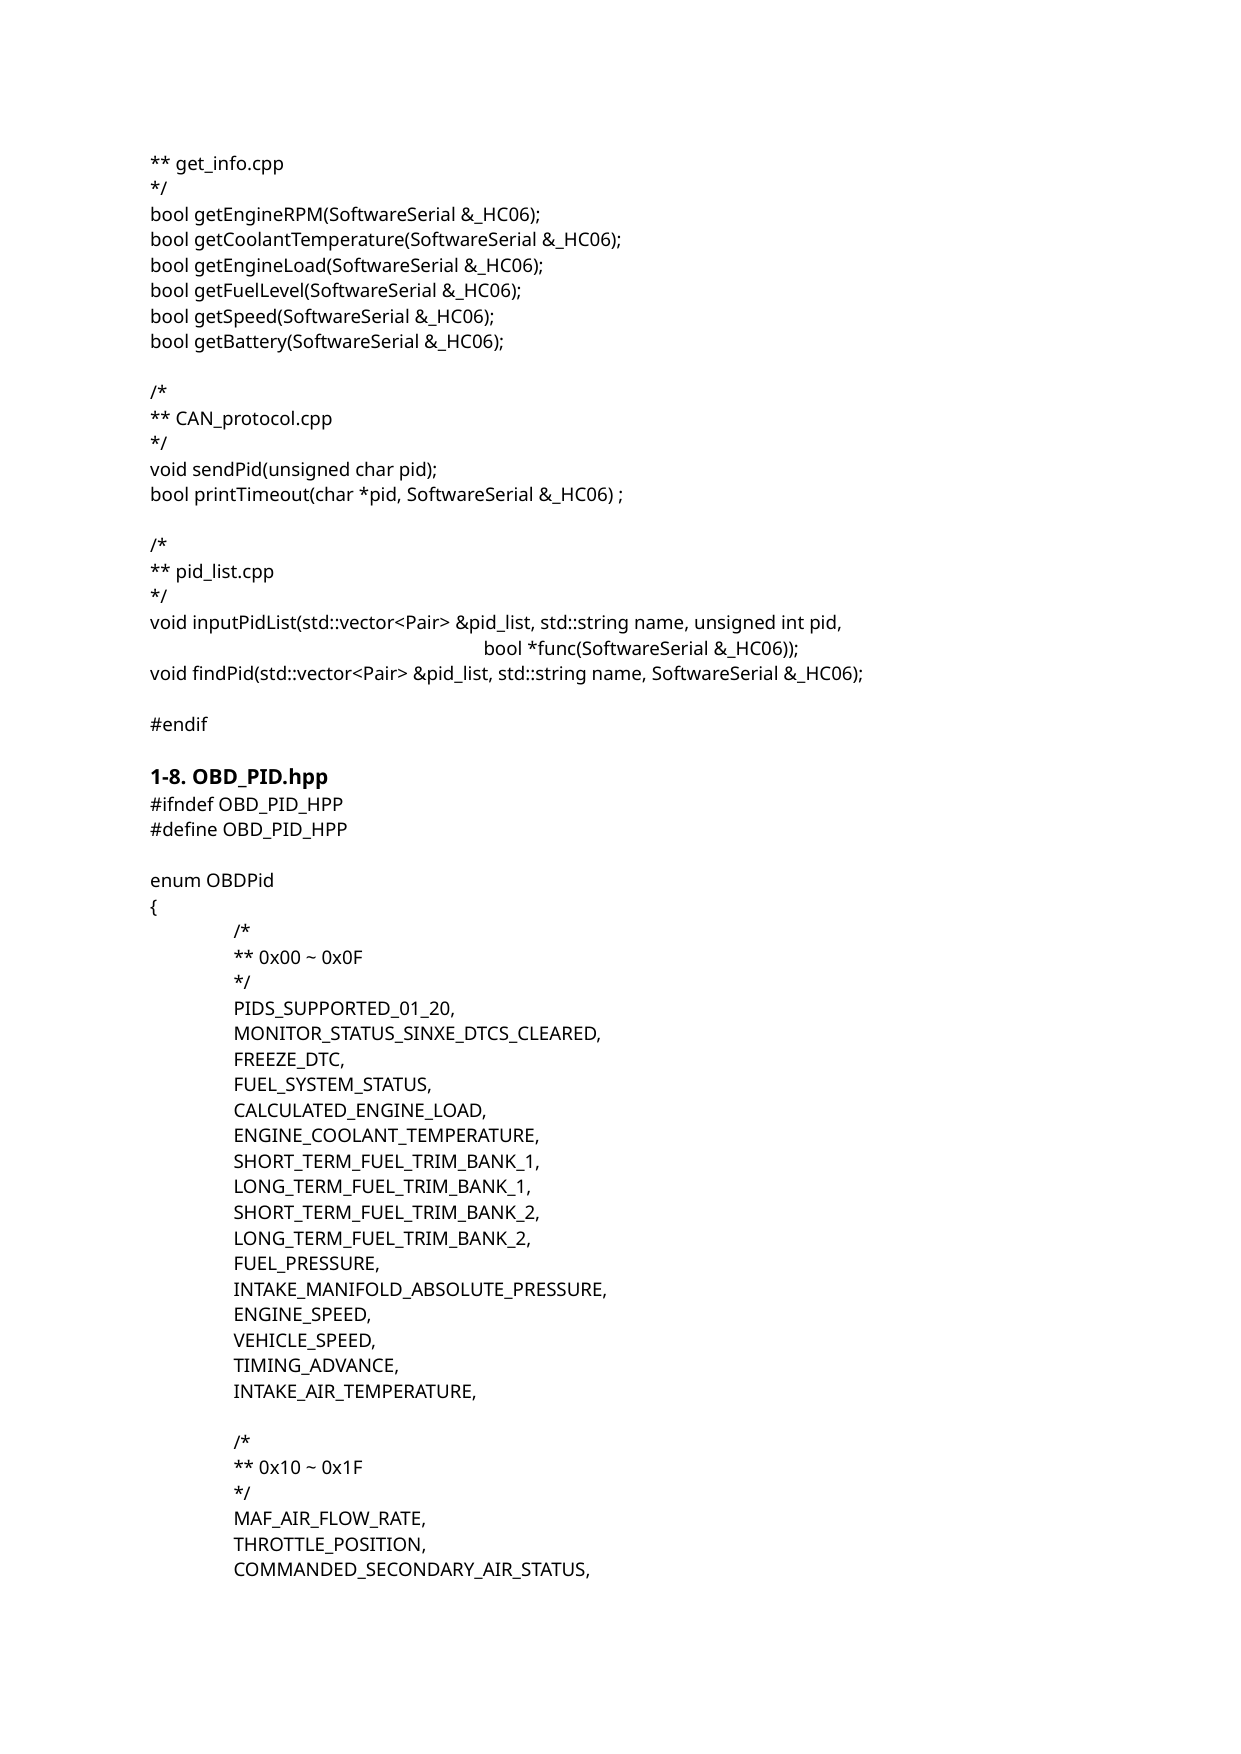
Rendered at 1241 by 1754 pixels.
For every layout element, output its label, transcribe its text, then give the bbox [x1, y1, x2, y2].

text bool getEngineLoad(SoftwareSerial &_HC06); [150, 252, 1090, 278]
text #define OBD_PID_HPP [150, 816, 1090, 842]
text ENGINE_COOLANT_TEMPERATURE, [150, 1123, 1090, 1148]
text LONG_TERM_FUEL_TRIM_BANK_2, [150, 1225, 1090, 1250]
text THROTTLE_POSITION, [150, 1531, 1090, 1557]
text CALCULATED_ENGINE_LOAD, [150, 1097, 1090, 1123]
text SHORT_TERM_FUEL_TRIM_BANK_1, [150, 1148, 1090, 1174]
text SHORT_TERM_FUEL_TRIM_BANK_2, [150, 1199, 1090, 1225]
text bool getCoolantTemperature(SoftwareSerial &_HC06); [150, 227, 1090, 252]
text bool getEngineRPM(SoftwareSerial &_HC06); [150, 201, 1090, 227]
text TIMING_ADVANCE, [150, 1352, 1090, 1378]
text bool getFuelLevel(SoftwareSerial &_HC06); [150, 278, 1090, 303]
text VEHICLE_SPEED, [150, 1327, 1090, 1352]
text */ [150, 969, 1090, 995]
text /* [150, 380, 1090, 405]
text INTAKE_AIR_TEMPERATURE, [150, 1378, 1090, 1403]
text */ [150, 176, 1090, 201]
text INTAKE_MANIFOLD_ABSOLUTE_PRESSURE, [150, 1276, 1090, 1301]
text bool *func(SoftwareSerial &_HC06)); [150, 635, 1090, 660]
text FUEL_PRESSURE, [150, 1250, 1090, 1276]
text void sendPid(unsigned char pid); [150, 456, 1090, 482]
text { [150, 893, 1090, 918]
text void findPid(std::vector<Pair> &pid_list, std::string name, SoftwareSerial &_HC06); [150, 660, 1090, 686]
text ** pid_list.cpp [150, 558, 1090, 584]
text /* [150, 1429, 1090, 1454]
text #ifndef OBD_PID_HPP [150, 791, 1090, 816]
text COMMANDED_SECONDARY_AIR_STATUS, [150, 1557, 1090, 1582]
text FUEL_SYSTEM_STATUS, [150, 1072, 1090, 1097]
text 1-8. OBD_PID.hpp [150, 762, 1090, 791]
text enum OBDPid [150, 867, 1090, 893]
text /* [150, 918, 1090, 944]
text bool getBattery(SoftwareSerial &_HC06); [150, 329, 1090, 354]
text bool printTimeout(char *pid, SoftwareSerial &_HC06) ; [150, 482, 1090, 507]
text bool getSpeed(SoftwareSerial &_HC06); [150, 303, 1090, 329]
text FREEZE_DTC, [150, 1046, 1090, 1072]
text void inputPidList(std::vector<Pair> &pid_list, std::string name, unsigned int pid, [150, 609, 1090, 635]
text ** 0x00 ~ 0x0F [150, 944, 1090, 969]
text /* [150, 533, 1090, 558]
text ** CAN_protocol.cpp [150, 405, 1090, 431]
text PIDS_SUPPORTED_01_20, [150, 995, 1090, 1021]
text LONG_TERM_FUEL_TRIM_BANK_1, [150, 1174, 1090, 1199]
text MAF_AIR_FLOW_RATE, [150, 1506, 1090, 1531]
text */ [150, 431, 1090, 456]
text ** get_info.cpp [150, 150, 1090, 176]
text */ [150, 584, 1090, 609]
text MONITOR_STATUS_SINXE_DTCS_CLEARED, [150, 1021, 1090, 1046]
text ENGINE_SPEED, [150, 1301, 1090, 1327]
text ** 0x10 ~ 0x1F [150, 1454, 1090, 1480]
text */ [150, 1480, 1090, 1506]
text #endif [150, 711, 1090, 737]
